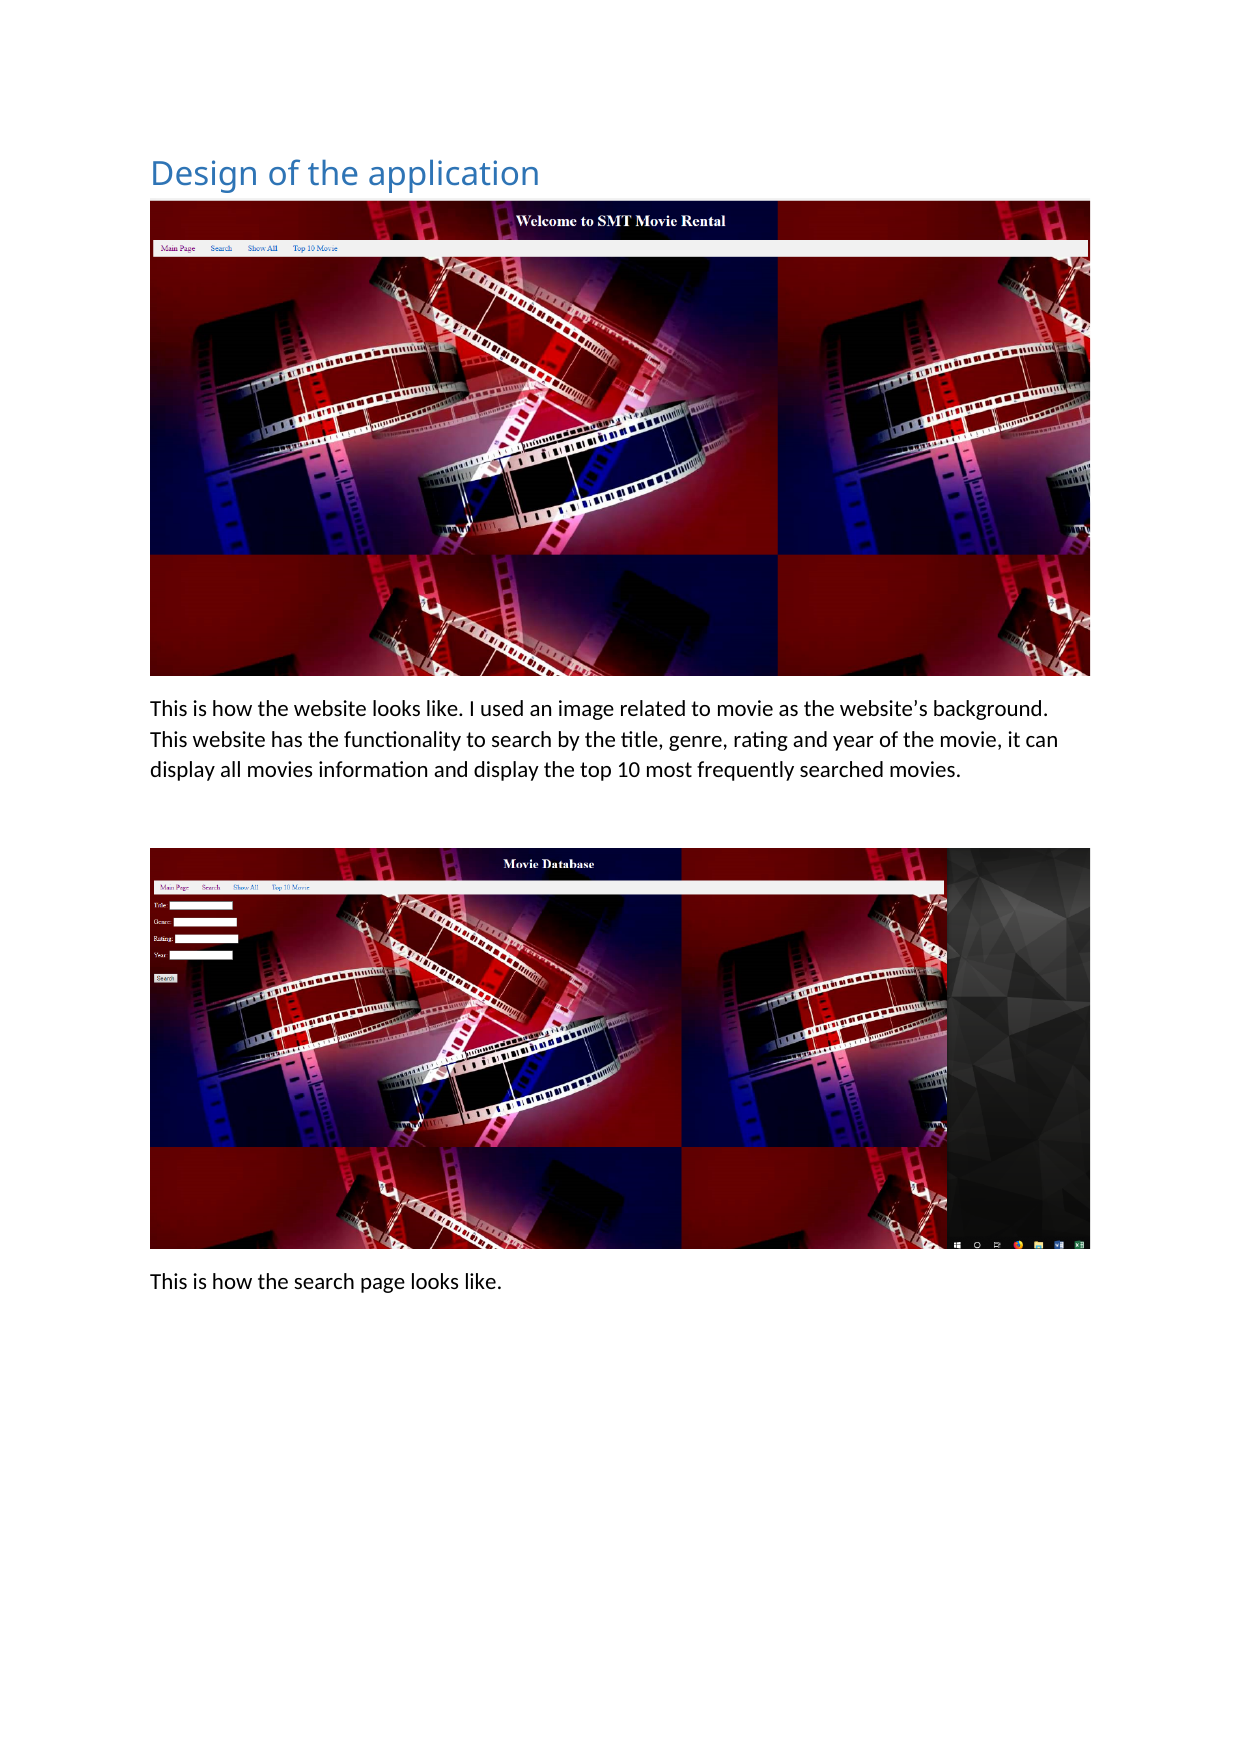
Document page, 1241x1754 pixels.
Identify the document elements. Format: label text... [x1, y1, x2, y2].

text This is how the website looks like. I used an image related to movie as the website’s background. This website has the functionality to search by the title, genre, rating and year of the movie, it can display all movies information and display the top 10 most frequently searched movies. [150, 694, 1090, 783]
picture [150, 198, 1091, 676]
subtitle Design of the application [150, 150, 1090, 195]
picture [150, 848, 1091, 1249]
text This is how the search page looks like. [150, 1267, 1090, 1295]
